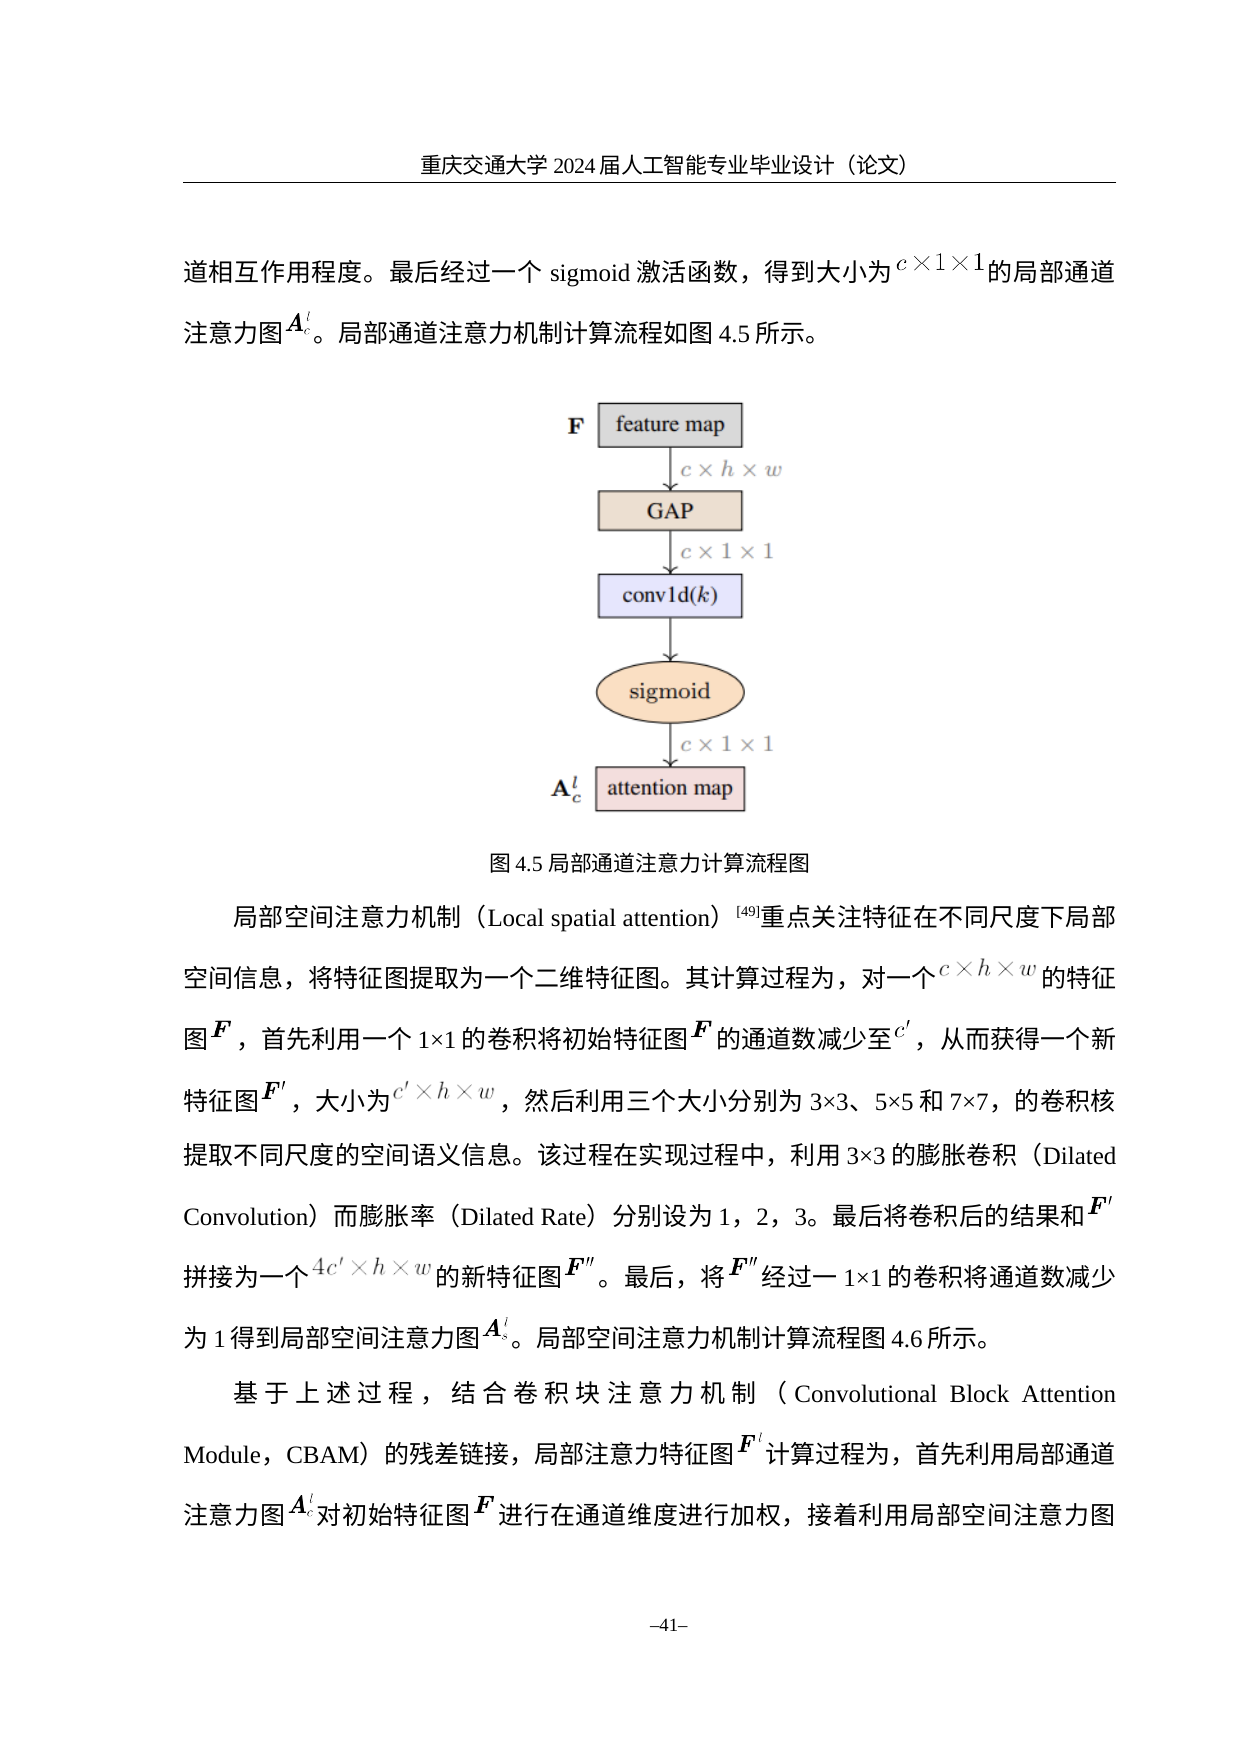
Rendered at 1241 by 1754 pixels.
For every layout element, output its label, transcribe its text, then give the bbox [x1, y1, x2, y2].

text 局部空间注意力机制（Local spatial attention）[49]重点关注特征在不同尺度下局部空间信息，将特征图提取为一个二维特征图。其计算过程为，对一个的特征图，首先利用一个1×1的卷积将初始特征图的通道数减少至，从而获得一个新特征图，大小为，然后利用三个大小分别为3×3、5×5和7×7，的卷积核提取不同尺度的空间语义信息。该过程在实现过程中，利用3×3的膨胀卷积（Dilated Convolution）而膨胀率（Dilated Rate）分别设为1，2，3。最后将卷积后的结果和拼接为一个的新特征图。最后，将经过一1×1的卷积将通道数减少为1得到局部空间注意力图。局部空间注意力机制计算流程图4.6所示。 [183, 898, 1116, 1355]
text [183, 246, 1116, 350]
picture [517, 367, 832, 832]
text 图4.5 局部通道注意力计算流程图 [183, 846, 1116, 877]
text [183, 1373, 1116, 1532]
